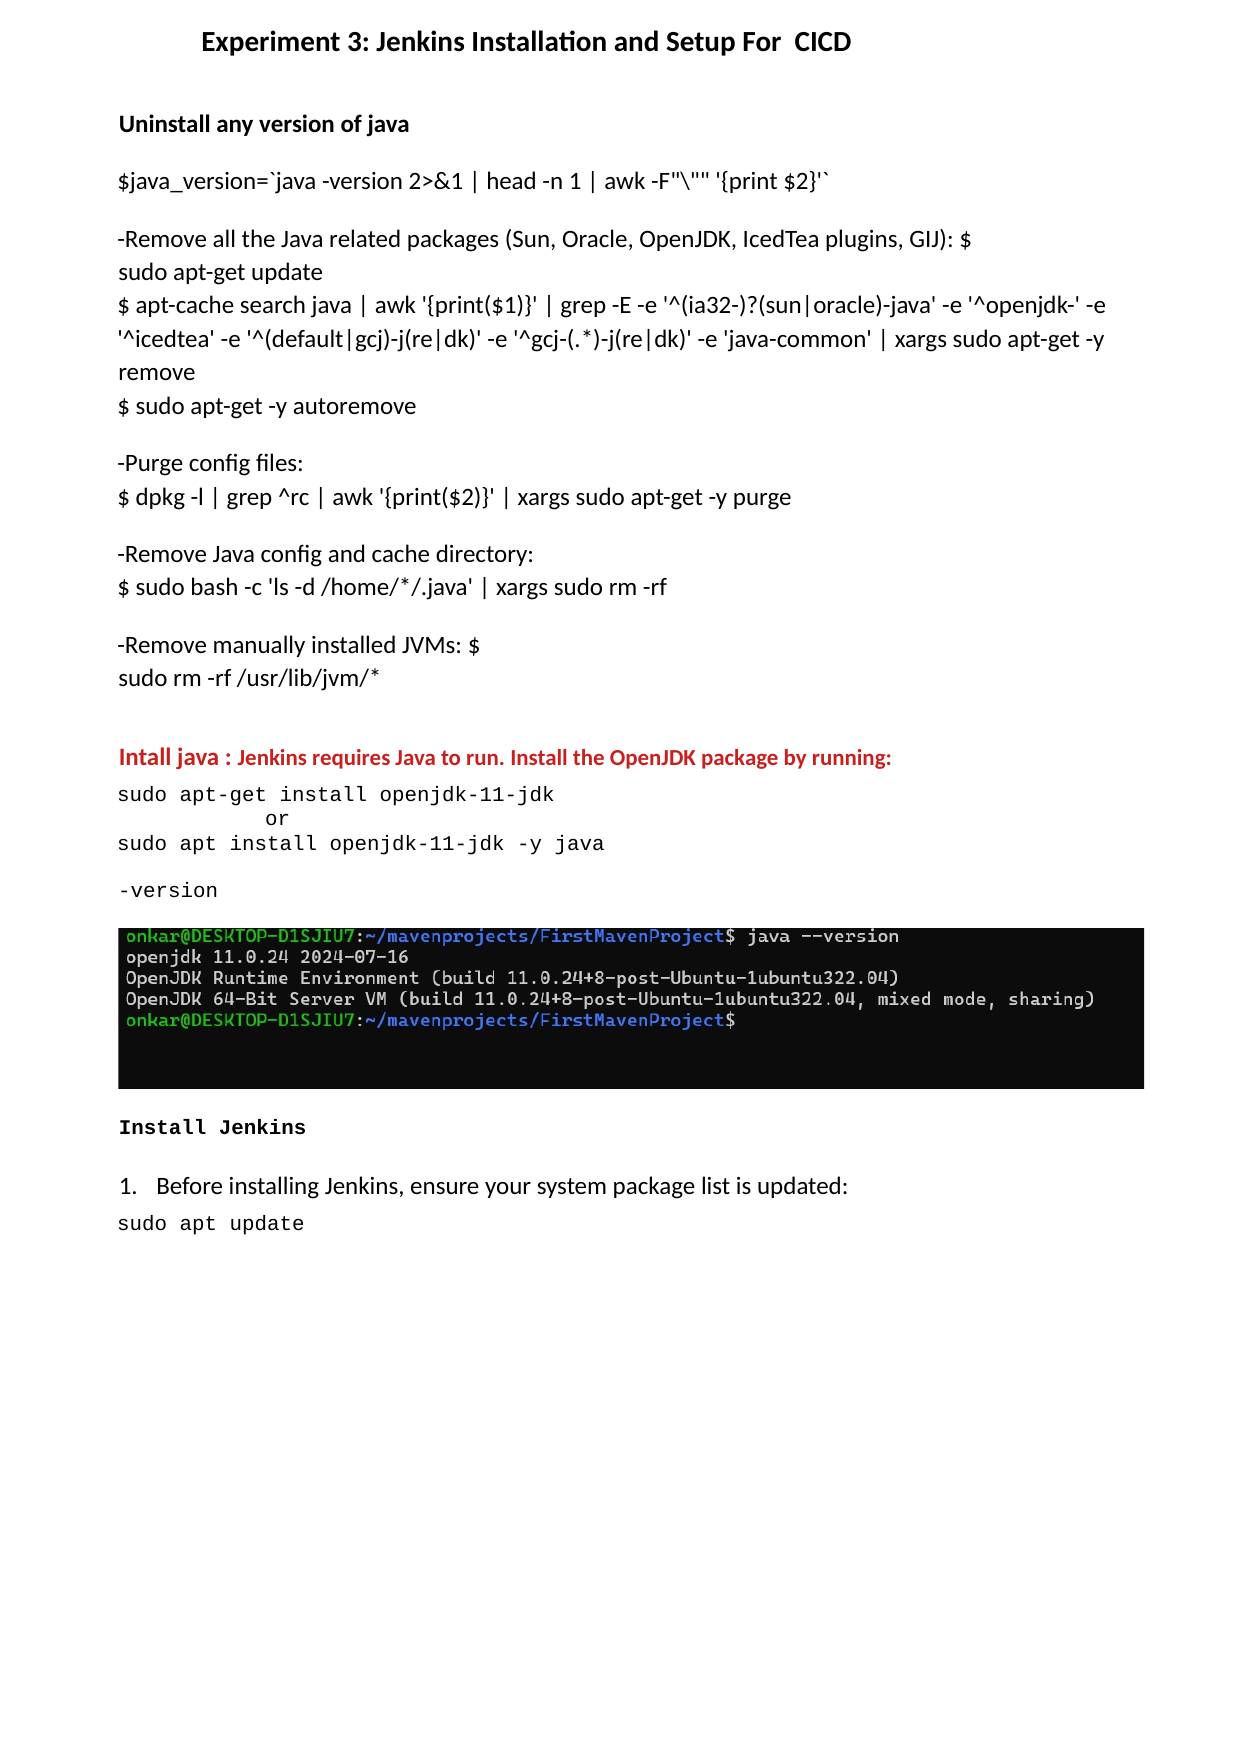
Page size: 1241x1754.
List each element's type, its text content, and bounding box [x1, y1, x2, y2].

text sudo apt-get install openjdk-11-jdk or [117, 784, 579, 832]
text sudo apt install openjdk-11-jdk -y java -version [117, 833, 606, 904]
text Install Jenkins [118, 1117, 1121, 1141]
text $ sudo apt-get -y autoremove [117, 390, 1121, 420]
text sudo apt update [117, 1213, 1121, 1236]
text Experiment 3: Jenkins Installation and Setup For CICD [201, 23, 1121, 58]
text $ sudo bash -c 'ls -d /home/*/.java' | xargs sudo rm -rf [117, 571, 1121, 602]
picture [118, 928, 1145, 1089]
text Uninstall any version of java [118, 108, 1121, 139]
text -Purge config files: [117, 447, 1121, 478]
text '^icedtea' -e '^(default|gcj)-j(re|dk)' -e '^gcj-(.*)-j(re|dk)' -e 'java-common' | xargs sudo apt-get -y remove [117, 323, 1121, 387]
text $java_version=`java -version 2>&1 | head -n 1 | awk -F"\"" '{print $2}'` [117, 165, 1121, 196]
text -Remove Java config and cache directory: [117, 538, 1121, 568]
list Before installing Jenkins, ensure your system package list is updated: [118, 1171, 1121, 1201]
text $ apt-cache search java | awk '{print($1)}' | grep -E -e '^(ia32-)?(sun|oracle)-java' -e '^openjdk-' -e [117, 289, 1121, 320]
text Intall java : Jenkins requires Java to run. Install the OpenJDK package by running: [118, 741, 1121, 771]
text $ dpkg -l | grep ^rc | awk '{print($2)}' | xargs sudo apt-get -y purge [117, 481, 1121, 511]
text -Remove manually installed JVMs: $ sudo rm -rf /usr/lib/jvm/* [117, 629, 485, 692]
text -Remove all the Java related packages (Sun, Oracle, OpenJDK, IcedTea plugins, GIJ): $ sudo apt-get update [117, 223, 994, 286]
